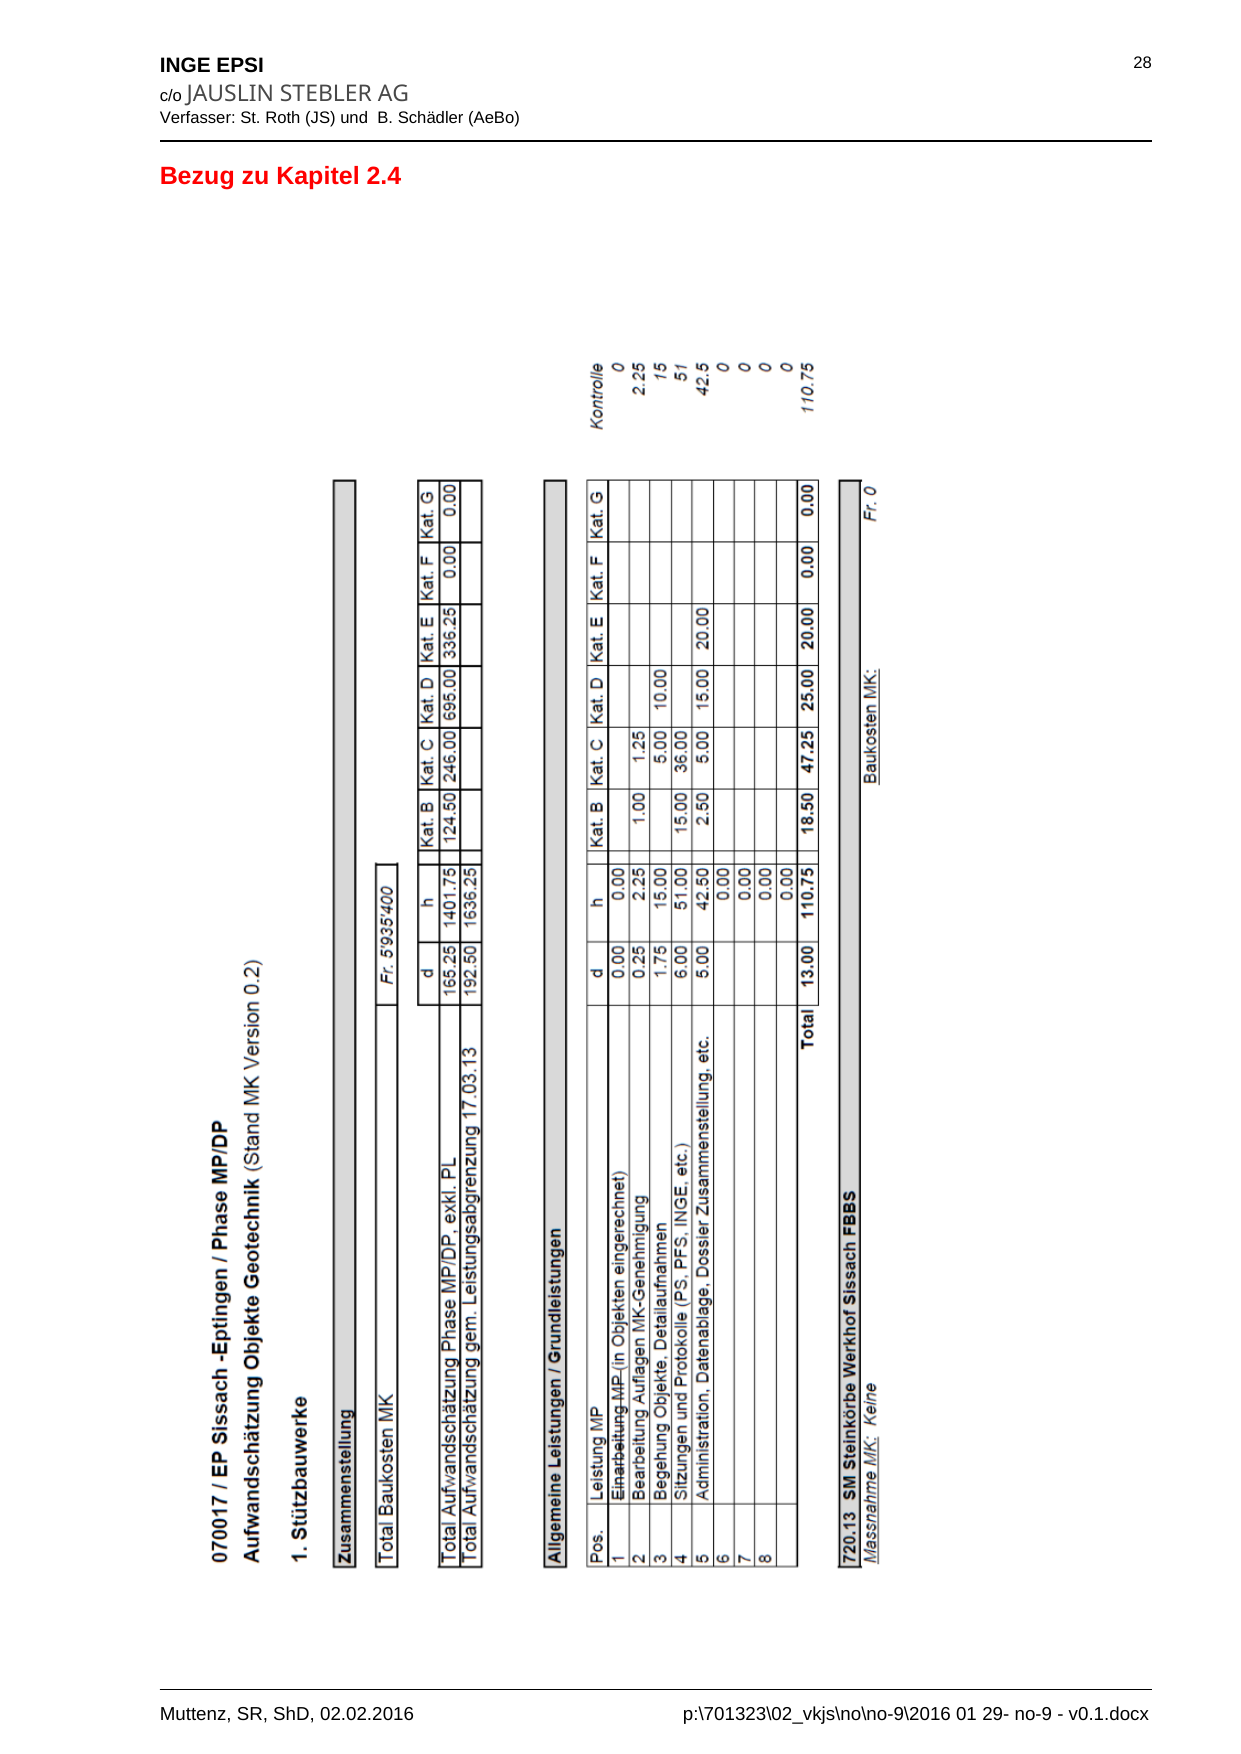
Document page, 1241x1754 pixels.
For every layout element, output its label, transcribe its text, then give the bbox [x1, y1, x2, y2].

text Bezug zu Kapitel 2.4 [159, 161, 1152, 189]
